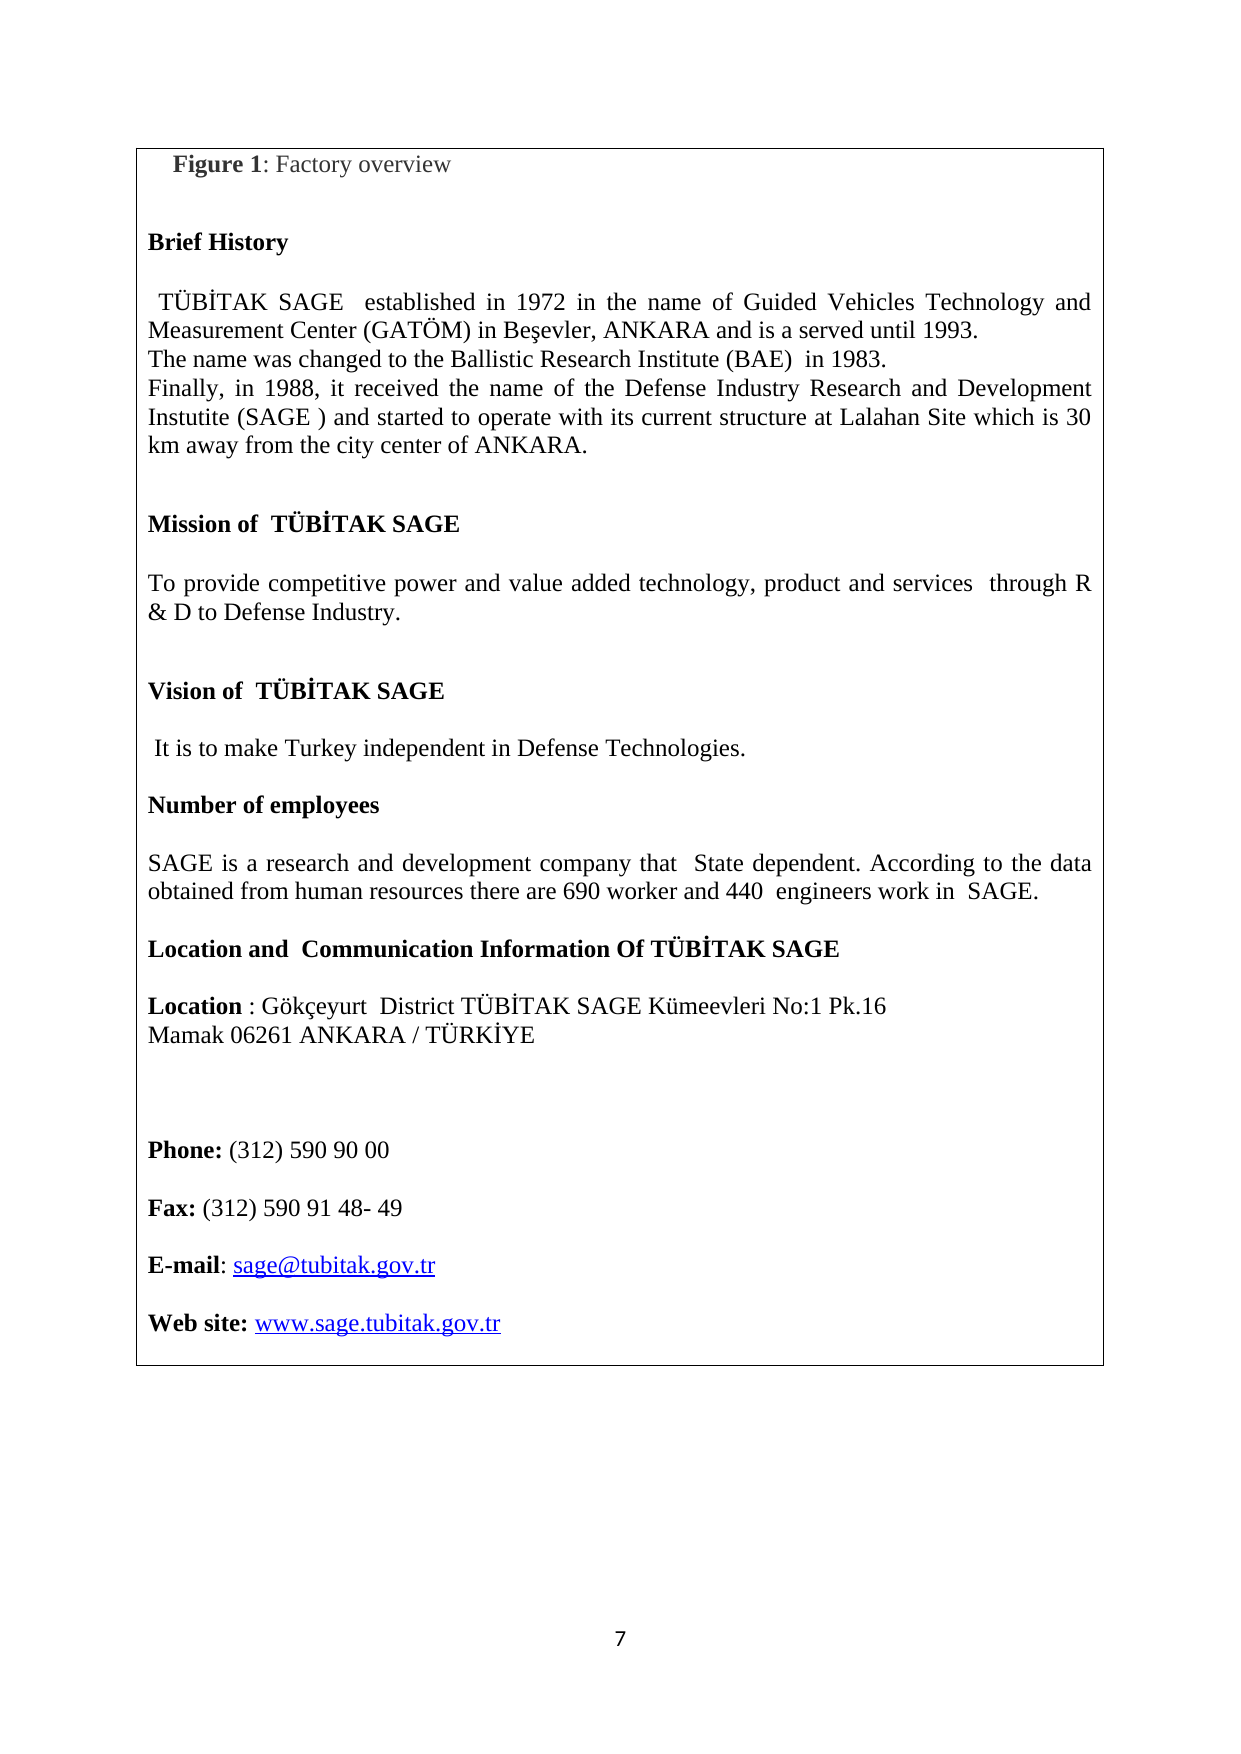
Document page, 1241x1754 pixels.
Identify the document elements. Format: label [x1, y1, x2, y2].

table_cell [137, 149, 1103, 1365]
